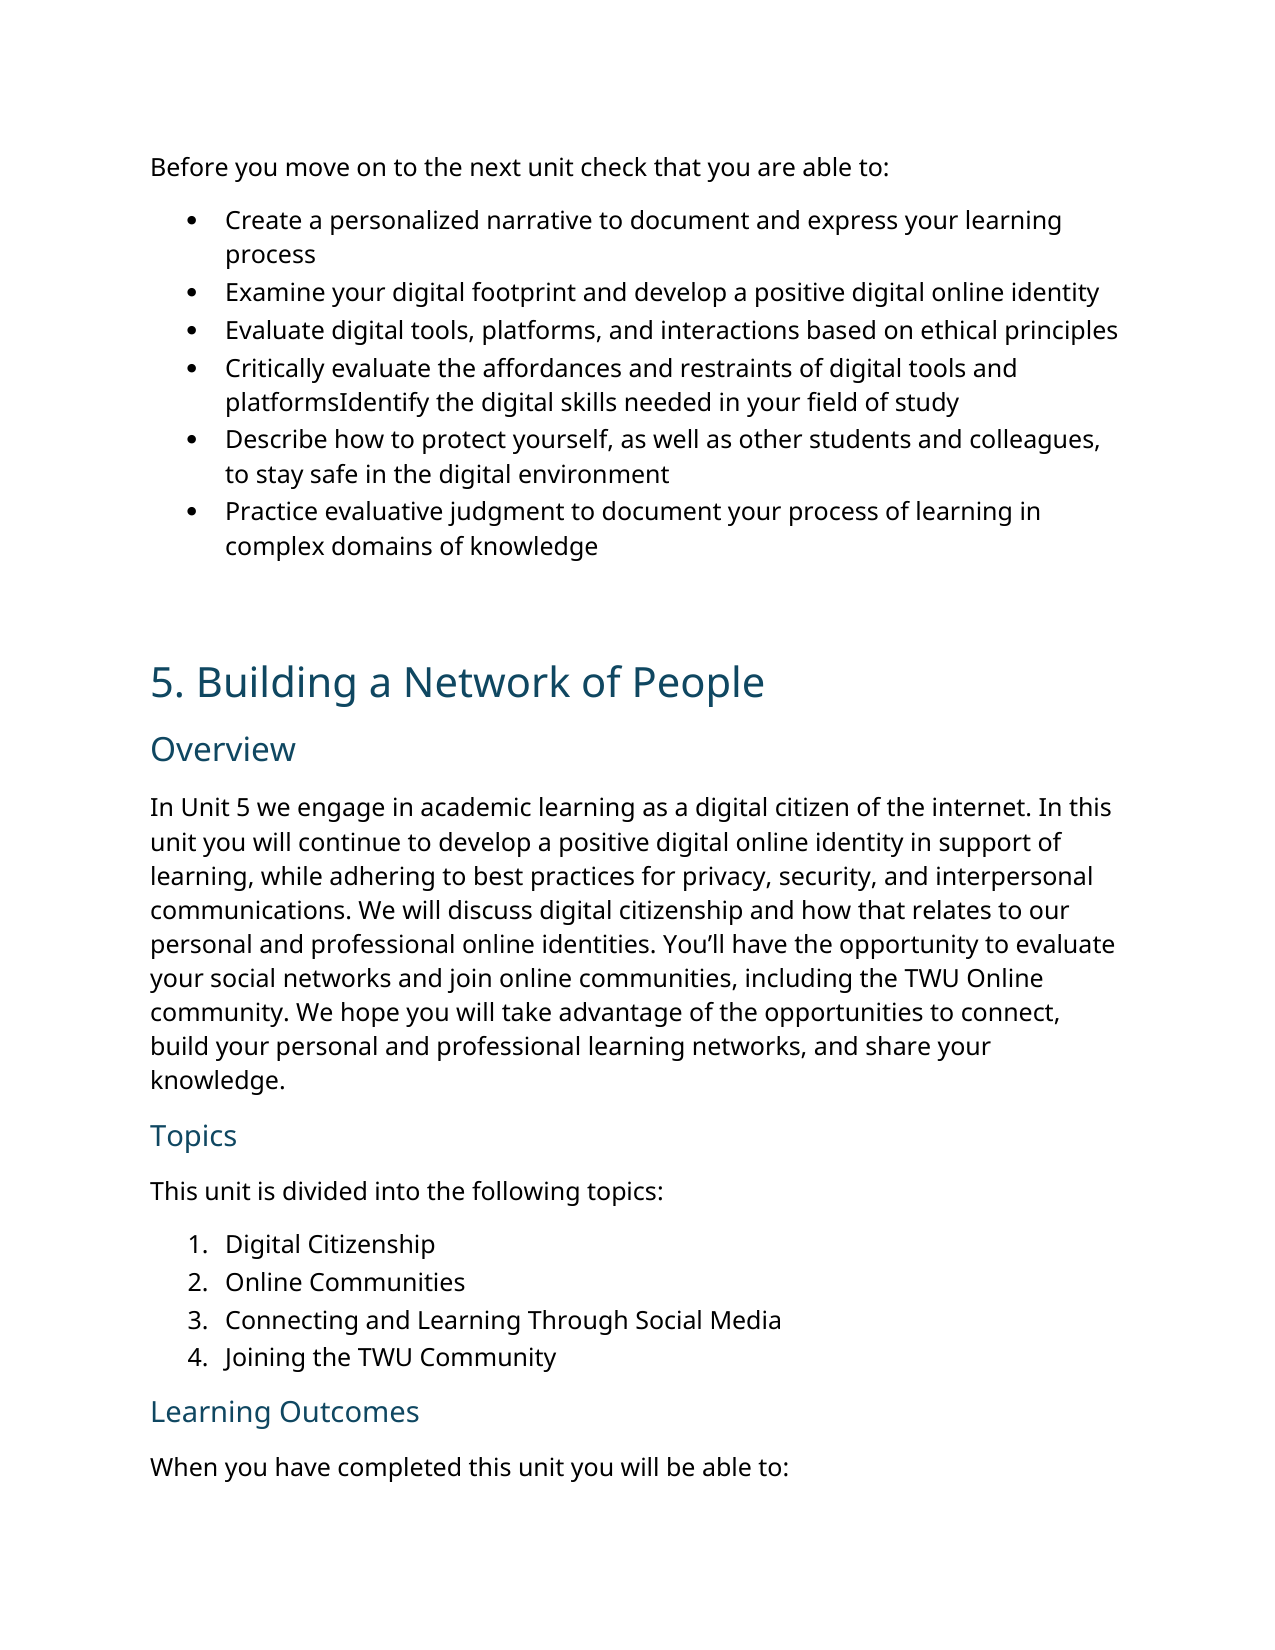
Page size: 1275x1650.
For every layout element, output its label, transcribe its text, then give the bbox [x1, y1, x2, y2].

text In Unit 5 we engage in academic learning as a digital citizen of the internet. In this unit you will continue to develop a positive digital online identity in support of learning, while adhering to best practices for privacy, security, and interpersonal communications. We will discuss digital citizenship and how that relates to our personal and professional online identities. You’ll have the opportunity to evaluate your social networks and join online communities, including the TWU Online community. We hope you will take advantage of the opportunities to connect, build your personal and professional learning networks, and share your knowledge. [150, 790, 1125, 1097]
list Create a personalized narrative to document and express your learning process [187, 203, 1125, 271]
subtitle 5. Building a Network of People [150, 652, 1125, 709]
subtitle Topics [150, 1115, 1125, 1155]
list Digital Citizenship [187, 1227, 1125, 1261]
list Describe how to protect yourself, as well as other students and colleagues, to stay safe in the digital environment [187, 422, 1125, 490]
list Examine your digital footprint and develop a positive digital online identity [187, 275, 1125, 309]
list Critically evaluate the affordances and restraints of digital tools and platformsIdentify the digital skills needed in your field of study [187, 350, 1125, 418]
list Evaluate digital tools, platforms, and interactions based on ethical principles [187, 312, 1125, 347]
list Connecting and Learning Through Social Media [187, 1302, 1125, 1336]
list Online Communities [187, 1264, 1125, 1298]
text When you have completed this unit you will be able to: [150, 1449, 1125, 1483]
text This unit is divided into the following topics: [150, 1174, 1125, 1208]
text Before you move on to the next unit check that you are able to: [150, 150, 1125, 184]
subtitle Overview [150, 726, 1125, 771]
list Practice evaluative judgment to document your process of learning in complex domains of knowledge [187, 494, 1125, 562]
list Joining the TWU Community [187, 1340, 1125, 1374]
subtitle Learning Outcomes [150, 1391, 1125, 1431]
